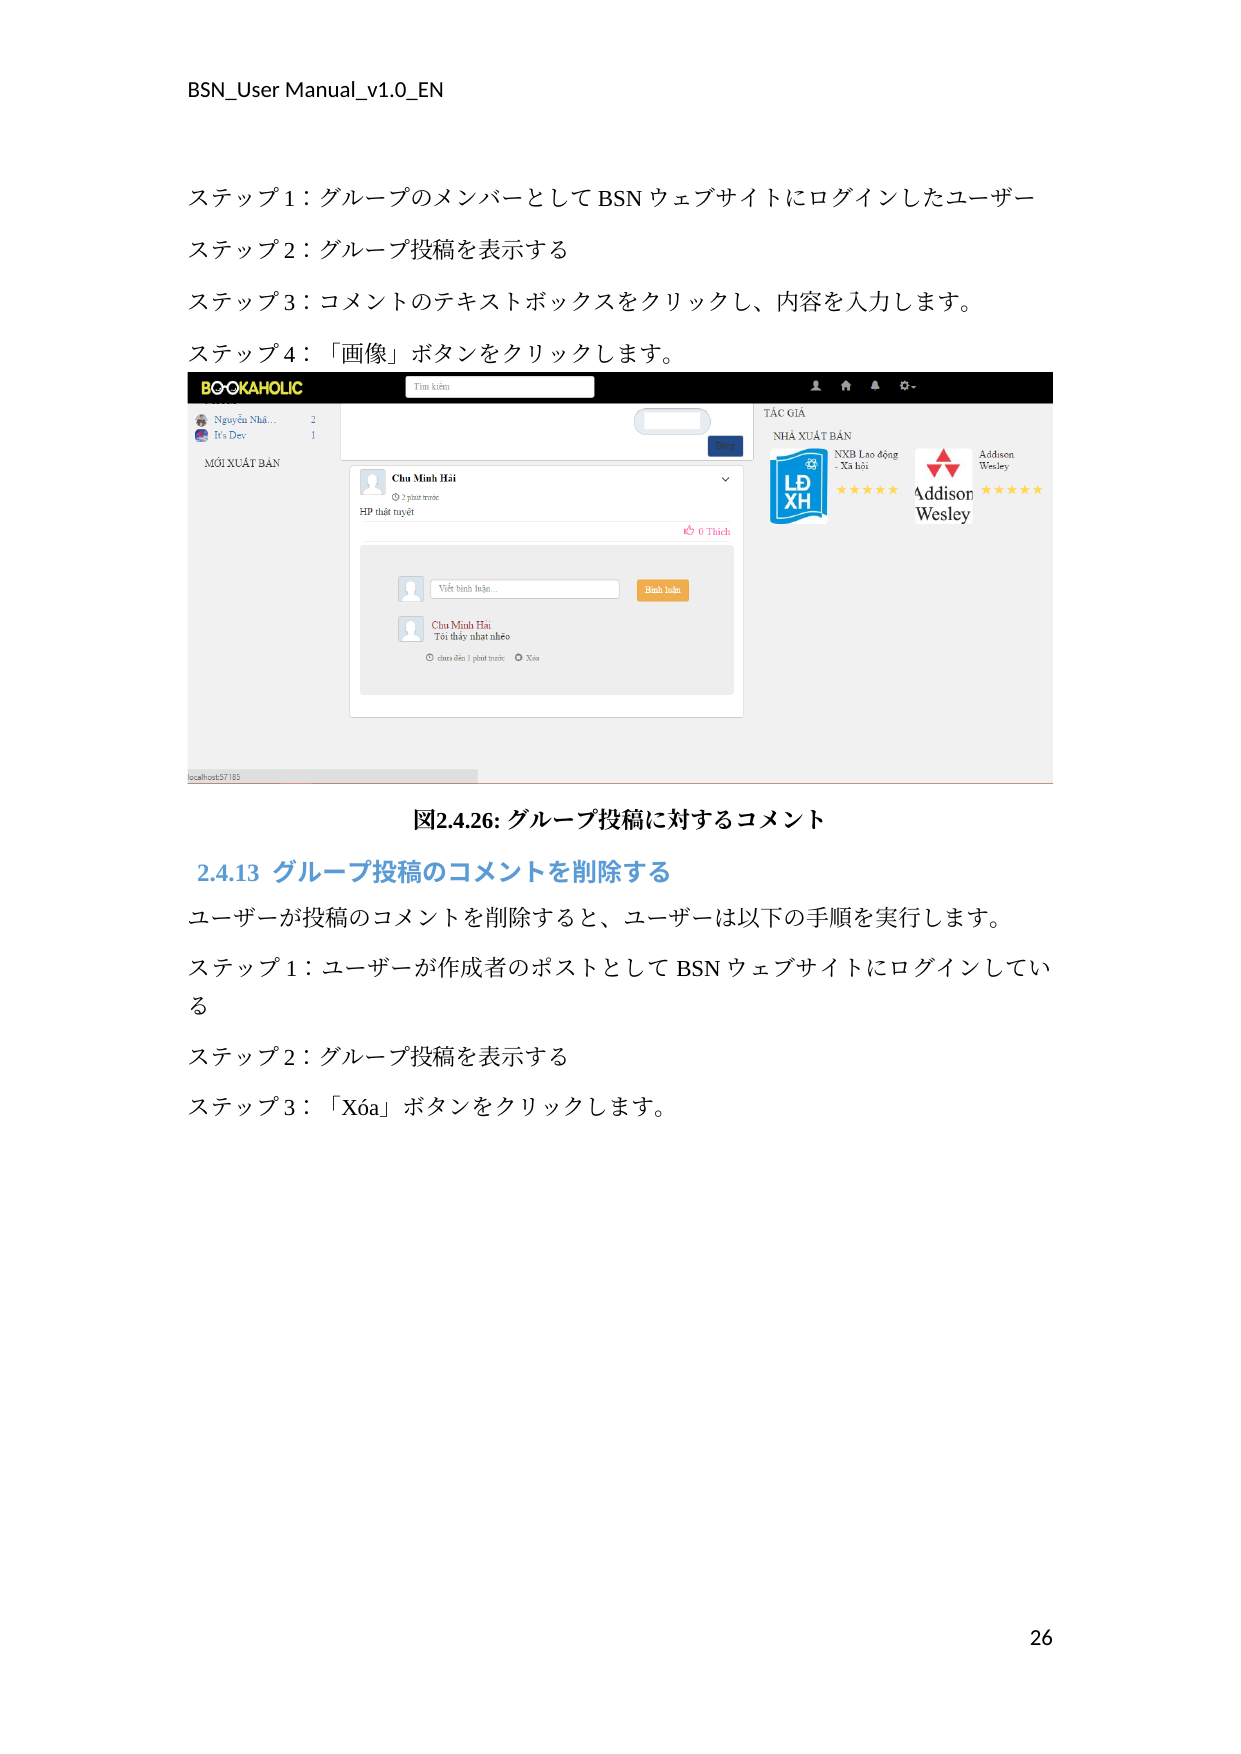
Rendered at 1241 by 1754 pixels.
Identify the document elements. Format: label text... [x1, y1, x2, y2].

text ステップ2：グループ投稿を表示する [187, 1039, 1053, 1072]
text ステップ4：「画像」ボタンをクリックします。 [187, 337, 1053, 372]
text ステップ1：グループのメンバーとしてBSNウェブサイトにログインしたユーザー [187, 180, 1053, 213]
text ユーザーが投稿のコメントを削除すると、ユーザーは以下の手順を実行します。 [187, 900, 1053, 933]
text ステップ1：ユーザーが作成者のポストとしてBSNウェブサイトにログインしている [187, 951, 1053, 1021]
picture [187, 372, 1053, 784]
text 図.: グループ投稿に対するコメント [187, 802, 1053, 835]
text ステップ2：グループ投稿を表示する [187, 232, 1053, 265]
text ステップ3：コメントのテキストボックスをクリックし、内容を入力します。 [187, 284, 1053, 317]
text ステップ3：「Xóa」ボタンをクリックします。 [187, 1089, 1053, 1122]
subtitle グループ投稿のコメントを削除する [197, 853, 1053, 889]
